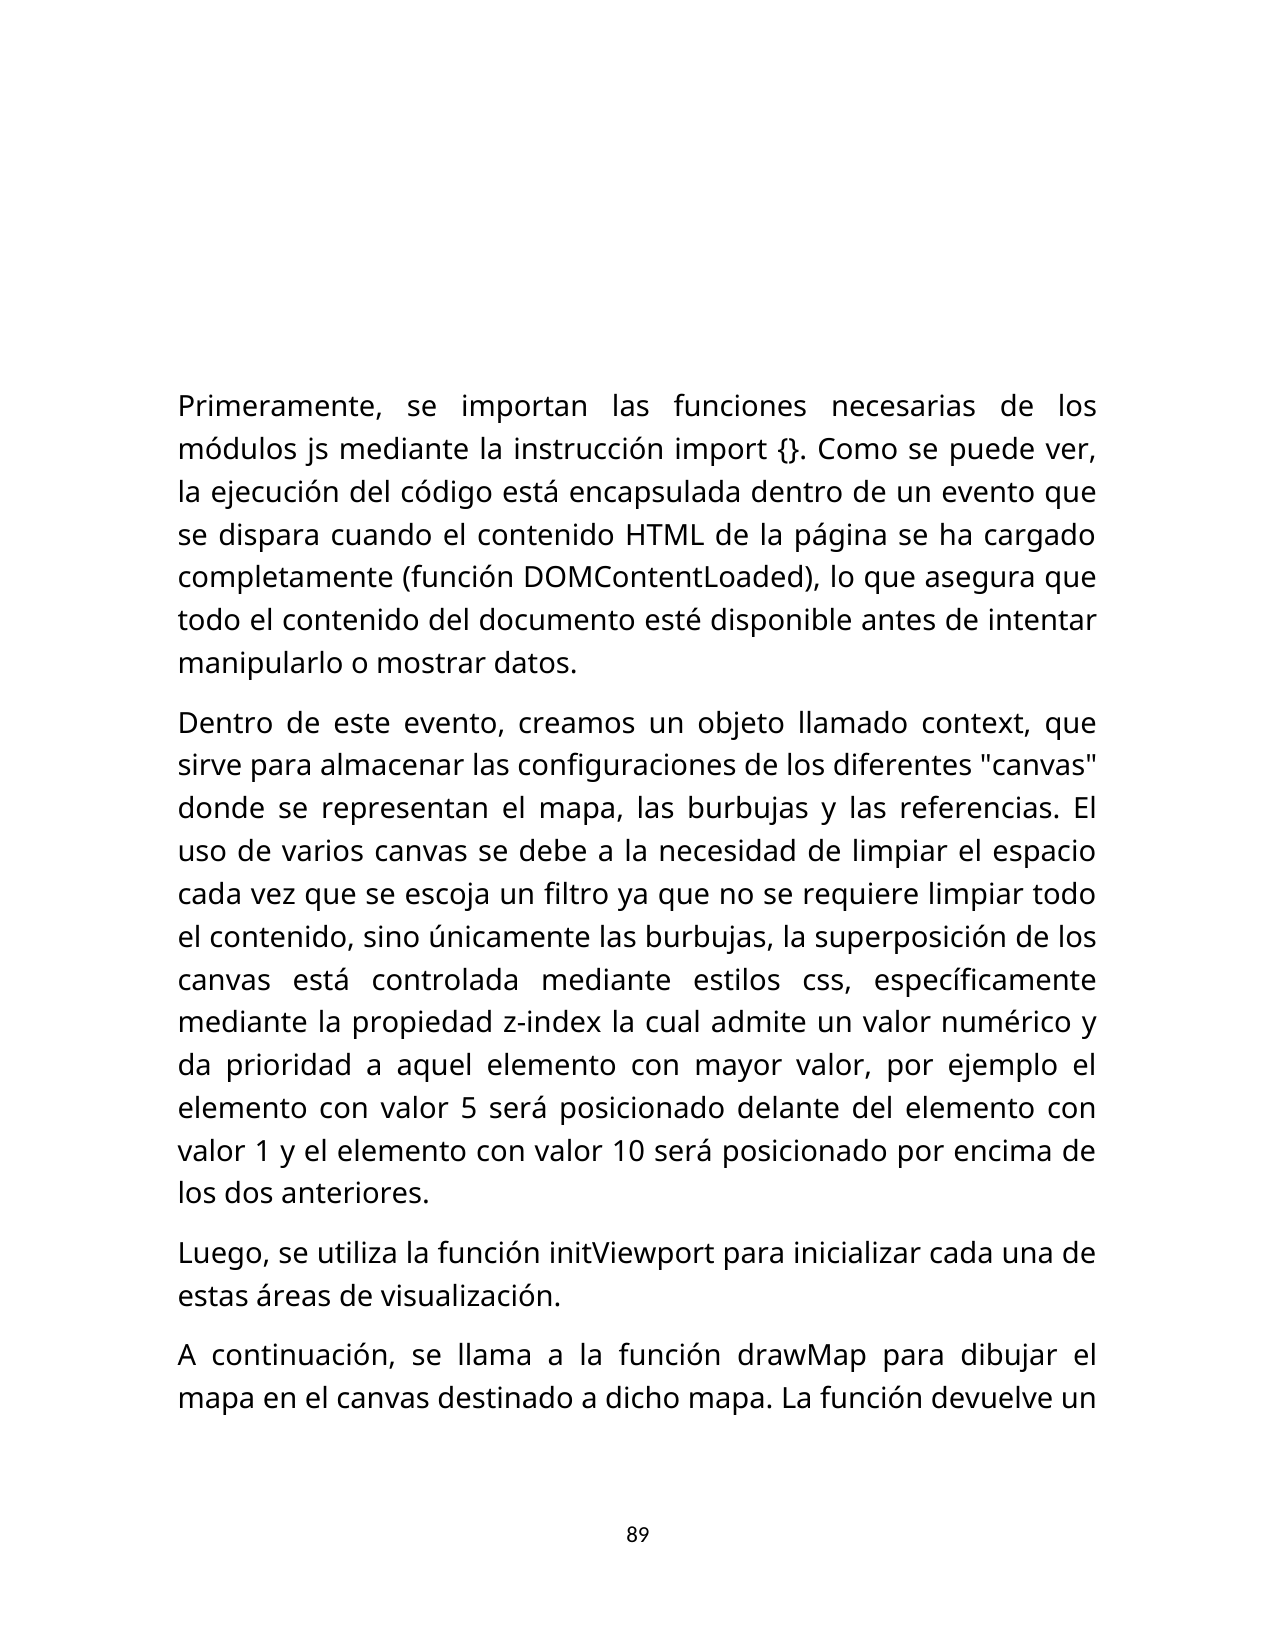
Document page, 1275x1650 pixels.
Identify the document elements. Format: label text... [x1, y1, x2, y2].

text Luego, se utiliza la función initViewport para inicializar cada una de estas áreas de visualización. [177, 1232, 1098, 1315]
text Primeramente, se importan las funciones necesarias de los módulos js mediante la instrucción import {}. Como se puede ver, la ejecución del código está encapsulada dentro de un evento que se dispara cuando el contenido HTML de la página se ha cargado completamente (función DOMContentLoaded), lo que asegura que todo el contenido del documento esté disponible antes de intentar manipularlo o mostrar datos. [177, 386, 1098, 682]
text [177, 1334, 1098, 1417]
text Dentro de este evento, creamos un objeto llamado context, que sirve para almacenar las configuraciones de los diferentes "canvas" donde se representan el mapa, las burbujas y las referencias. El uso de varios canvas se debe a la necesidad de limpiar el espacio cada vez que se escoja un filtro ya que no se requiere limpiar todo el contenido, sino únicamente las burbujas, la superposición de los canvas está controlada mediante estilos css, específicamente mediante la propiedad z-index la cual admite un valor numérico y da prioridad a aquel elemento con mayor valor, por ejemplo el elemento con valor 5 será posicionado delante del elemento con valor 1 y el elemento con valor 10 será posicionado por encima de los dos anteriores. [177, 702, 1098, 1212]
